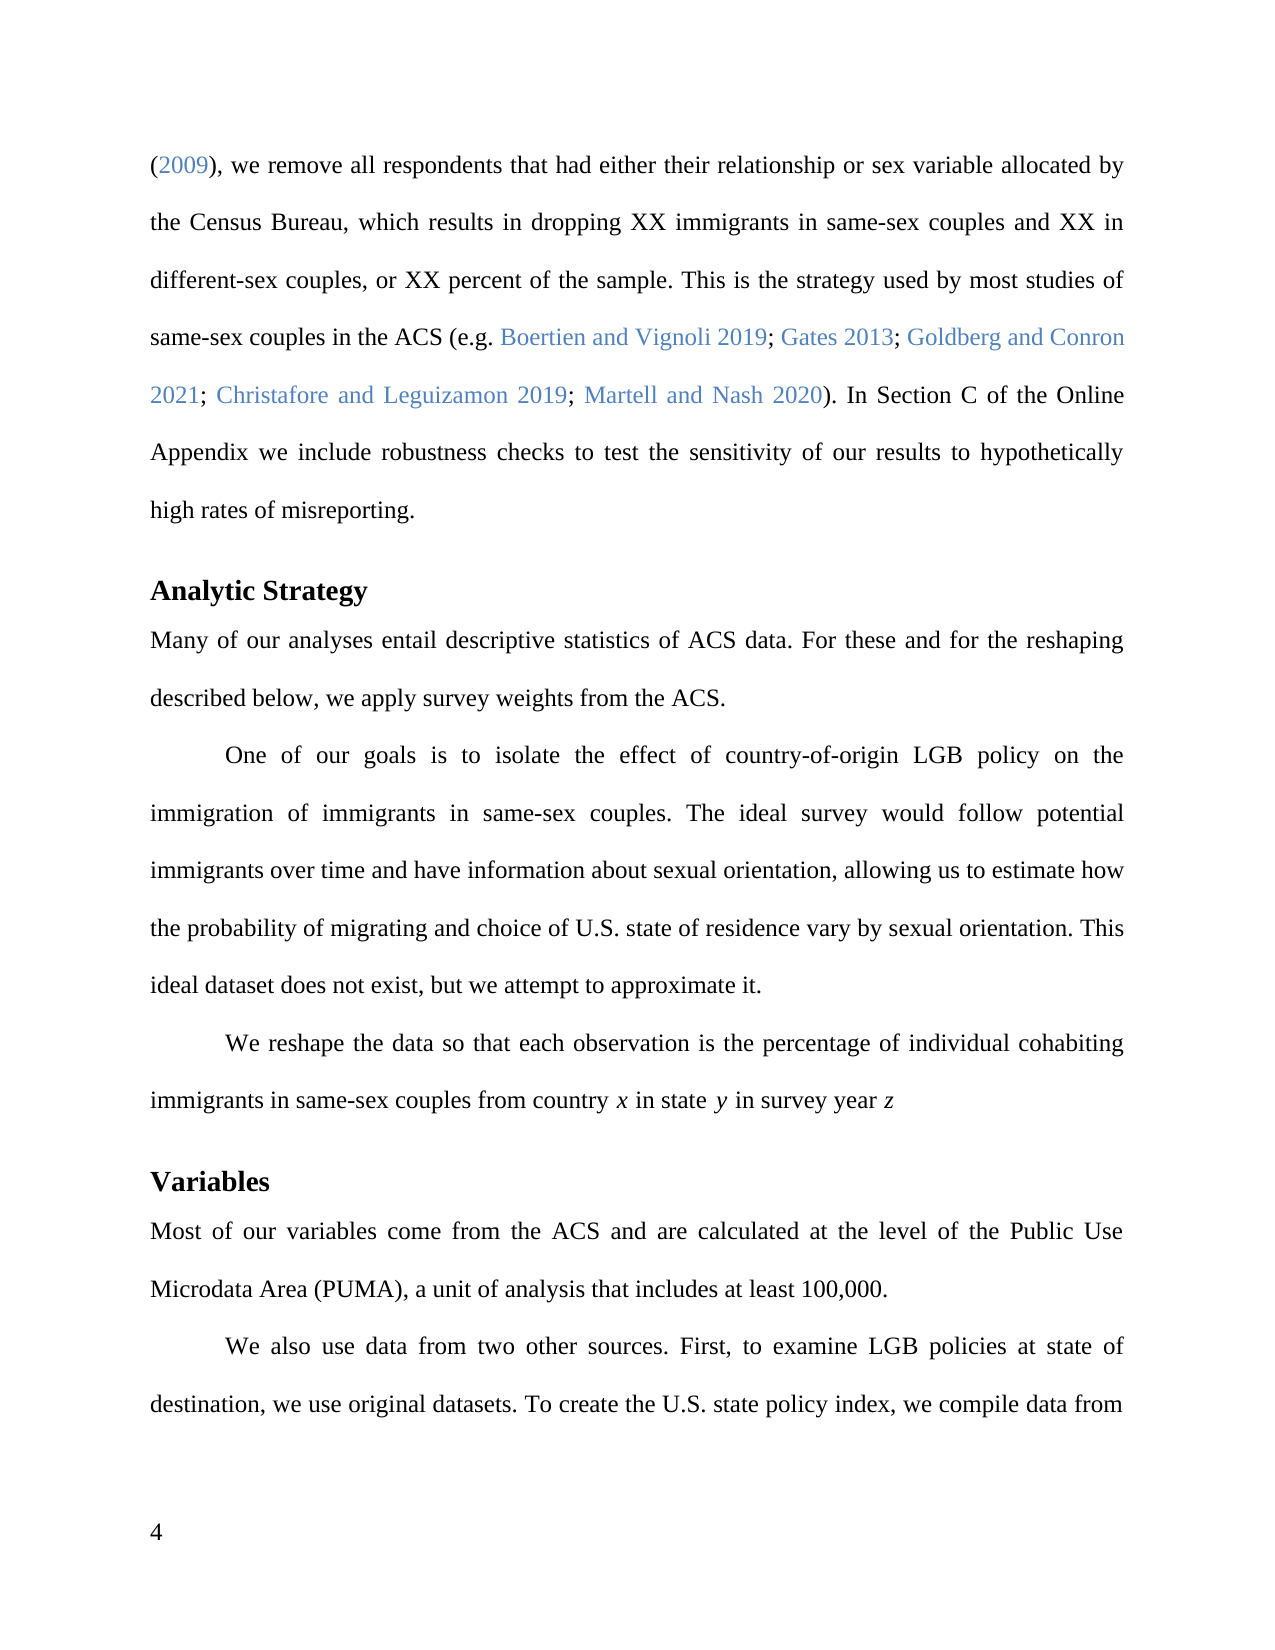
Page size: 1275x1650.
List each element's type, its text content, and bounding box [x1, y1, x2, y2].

subtitle Analytic Strategy [150, 573, 1125, 607]
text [150, 1331, 1125, 1417]
subtitle Variables [150, 1164, 1125, 1197]
text Most of our variables come from the ACS and are calculated at the level of the Public Use Microdata Area (PUMA), a unit of analysis that includes at least 100,000. [150, 1216, 1125, 1302]
text We reshape the data so that each observation is the percentage of individual cohabiting immigrants in same-sex couples from country in state in survey year [150, 1028, 1125, 1114]
text Many of our analyses entail descriptive statistics of ACS data. For these and for the reshaping described below, we apply survey weights from the ACS. [150, 626, 1125, 712]
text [150, 150, 1125, 524]
text One of our goals is to isolate the effect of country-of-origin LGB policy on the immigration of immigrants in same-sex couples. The ideal survey would follow potential immigrants over time and have information about sexual orientation, allowing us to estimate how the probability of migrating and choice of U.S. state of residence vary by sexual orientation. This ideal dataset does not exist, but we attempt to approximate it. [150, 741, 1125, 999]
